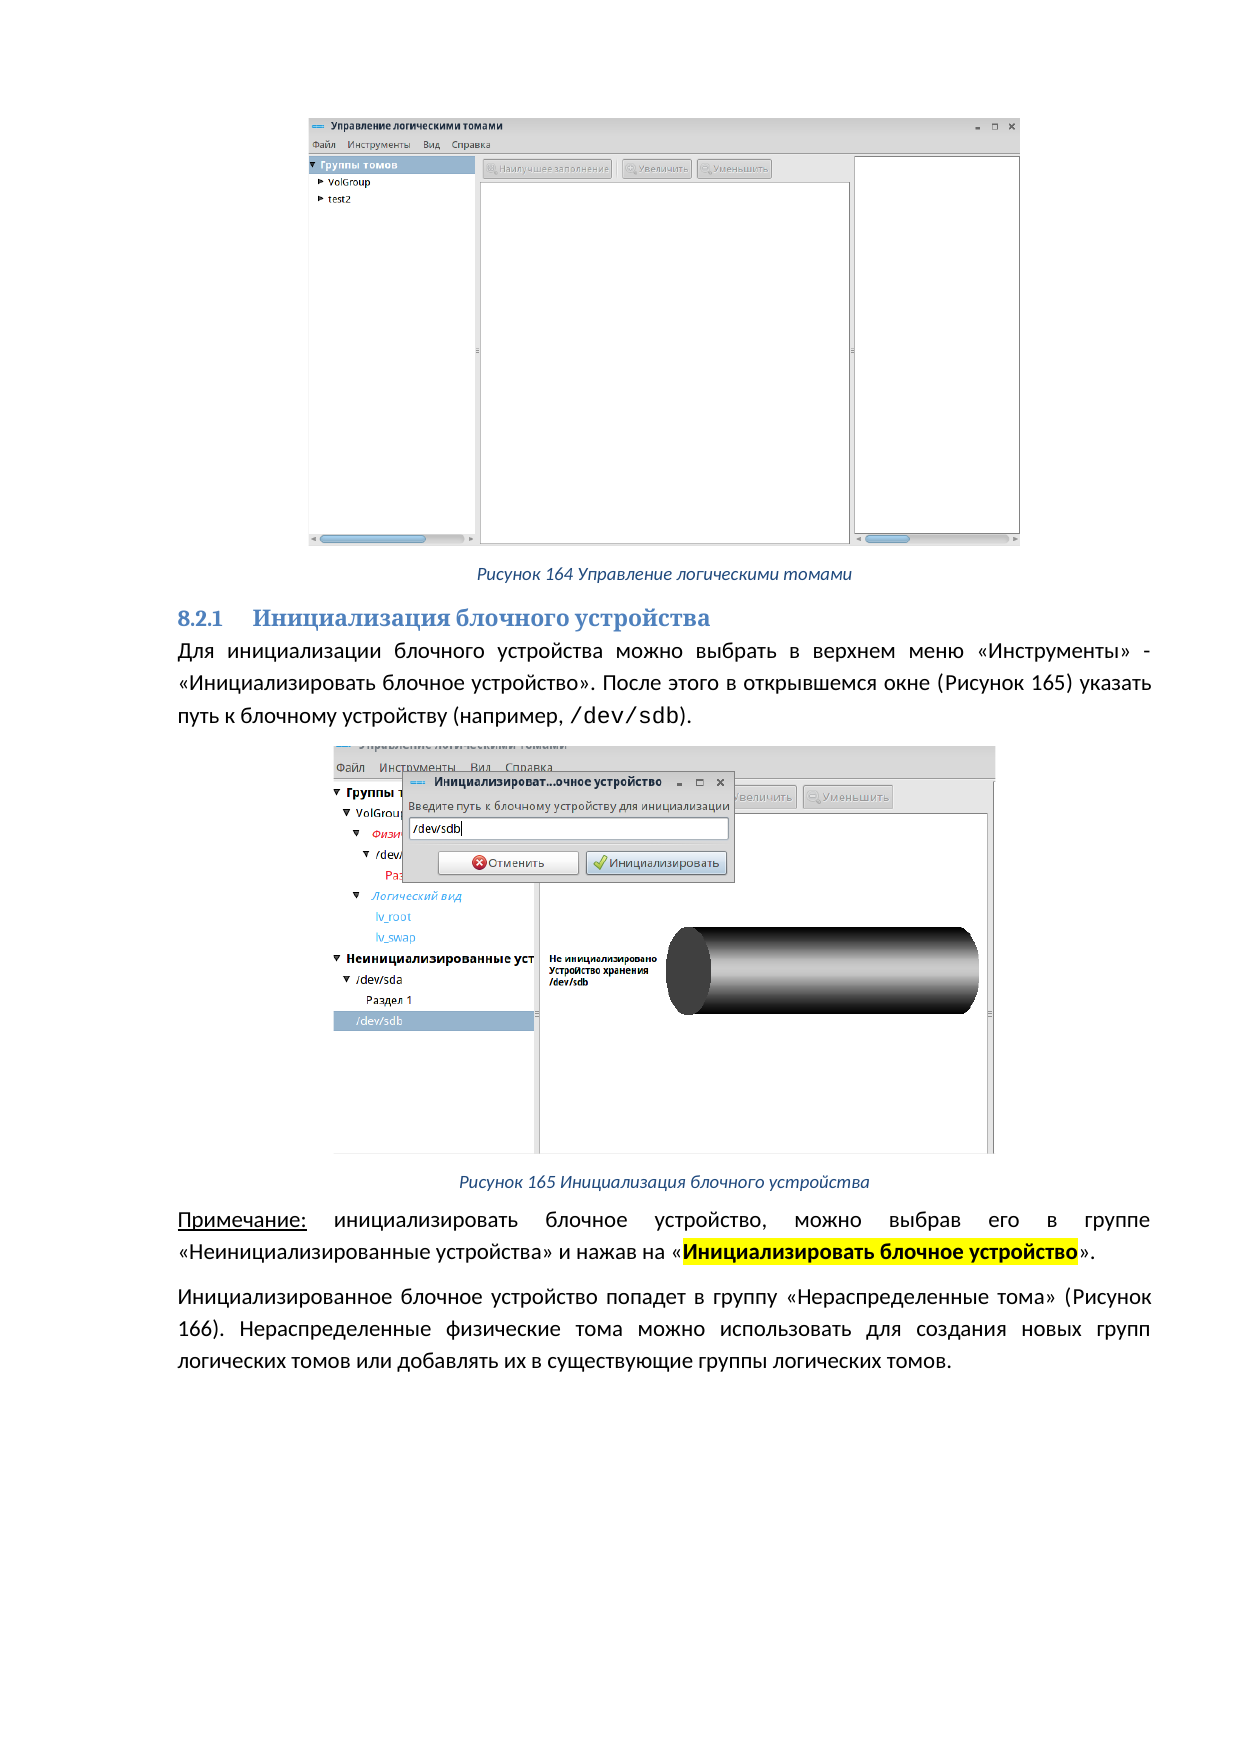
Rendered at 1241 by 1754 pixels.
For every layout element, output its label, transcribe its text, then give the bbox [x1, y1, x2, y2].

text Рисунок 164 Управление логическими томами [177, 562, 1152, 585]
text Примечание: инициализировать блочное устройство, можно выбрав его в группе «Неинициализированные устройства» и нажав на «Инициализировать блочное устройство». [177, 1205, 1152, 1265]
text Рисунок 165 Инициализация блочного устройства [177, 1170, 1152, 1193]
picture [333, 746, 996, 1154]
text Для инициализации блочного устройства можно выбрать в верхнем меню «Инструменты» - «Инициализировать блочное устройство». После этого в открывшемся окне (Рисунок 165 Инициализация блочного устройства) указать путь к блочному устройству (например, /dev/sdb). [177, 636, 1152, 730]
subtitle Инициализация блочного устройства [177, 606, 1152, 632]
picture [308, 118, 1020, 546]
text Инициализированное блочное устройство попадет в группу «Нераспределенные тома» (Рисунок 166 Нераспределенные тома). Нераспределенные физические тома можно использовать для создания новых групп логических томов или добавлять их в существующие группы логических томов. [177, 1282, 1152, 1374]
